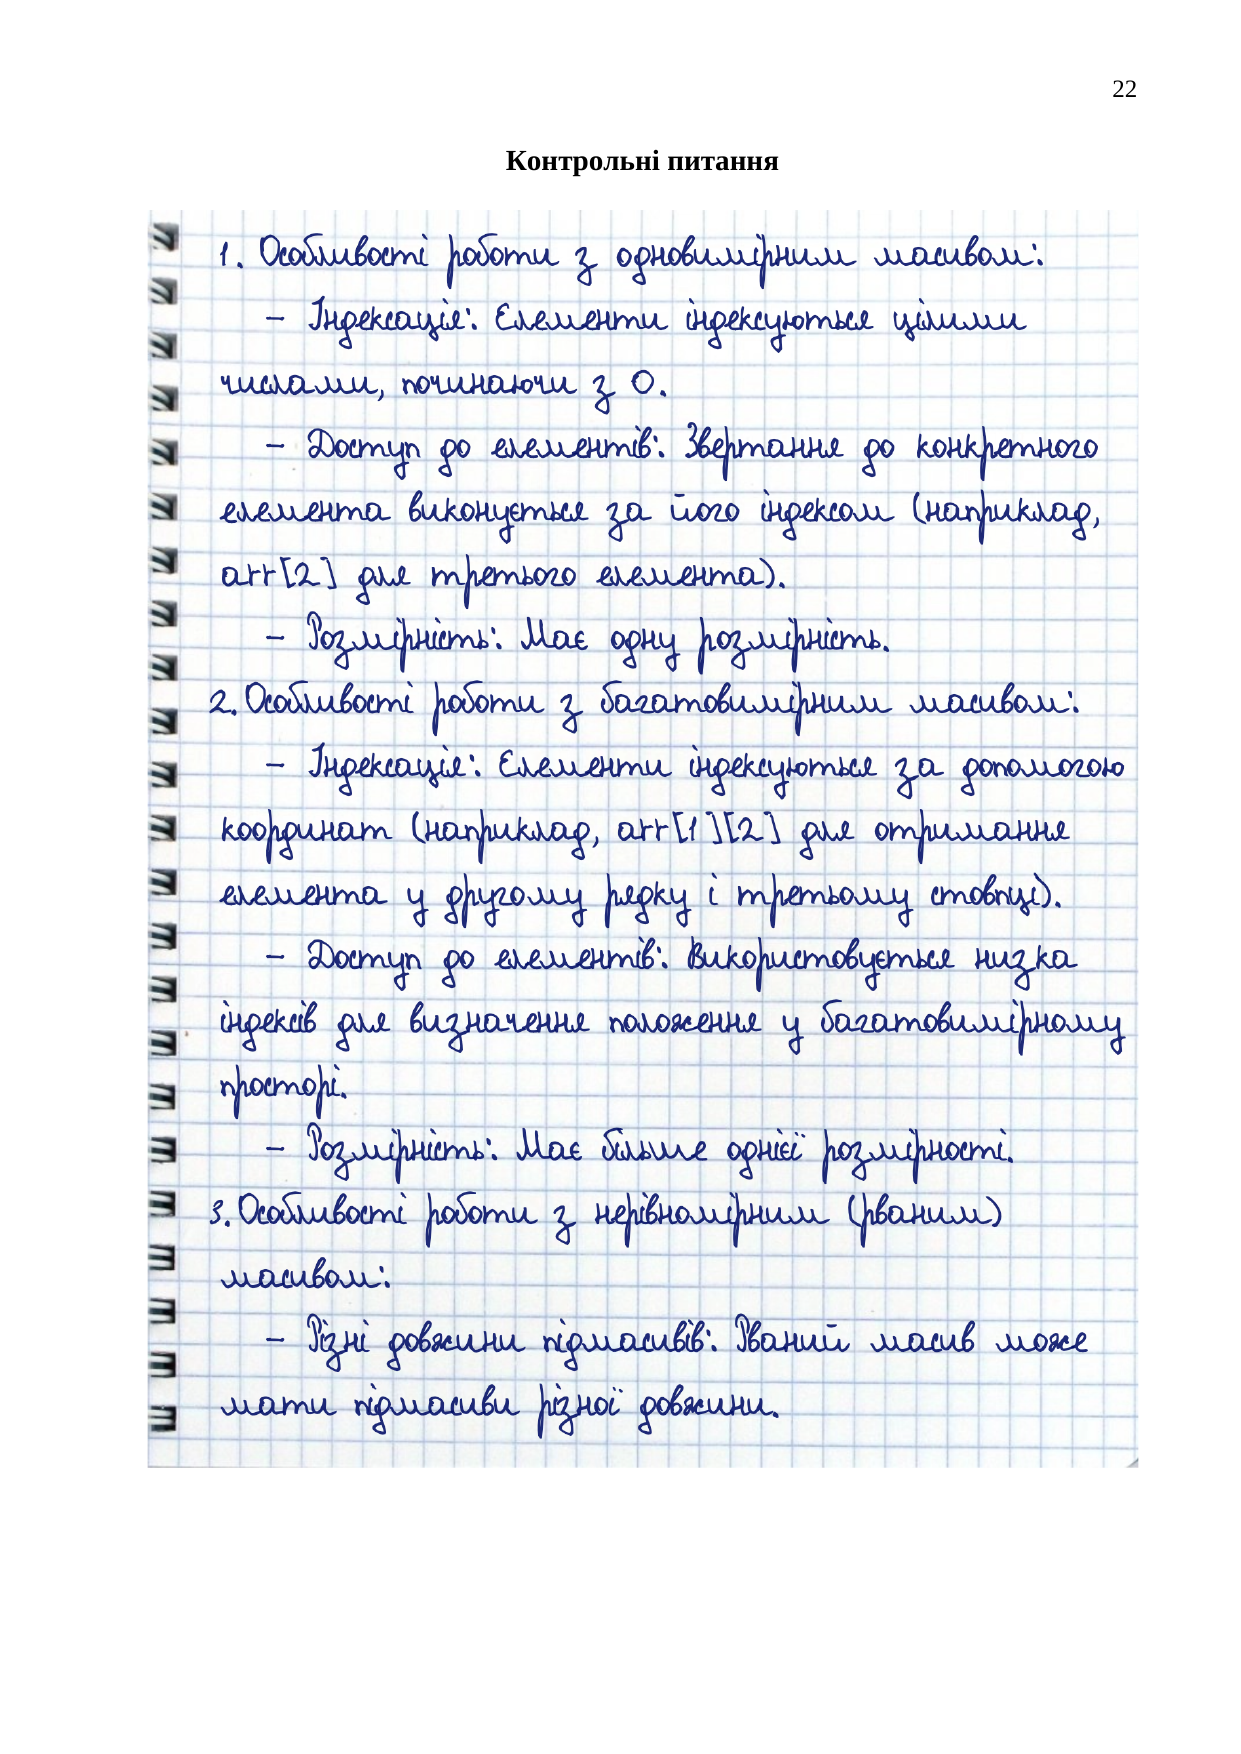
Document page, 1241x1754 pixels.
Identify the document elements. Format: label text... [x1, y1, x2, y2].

picture [147, 210, 1139, 1468]
subtitle Контрольні питання [148, 143, 1137, 177]
